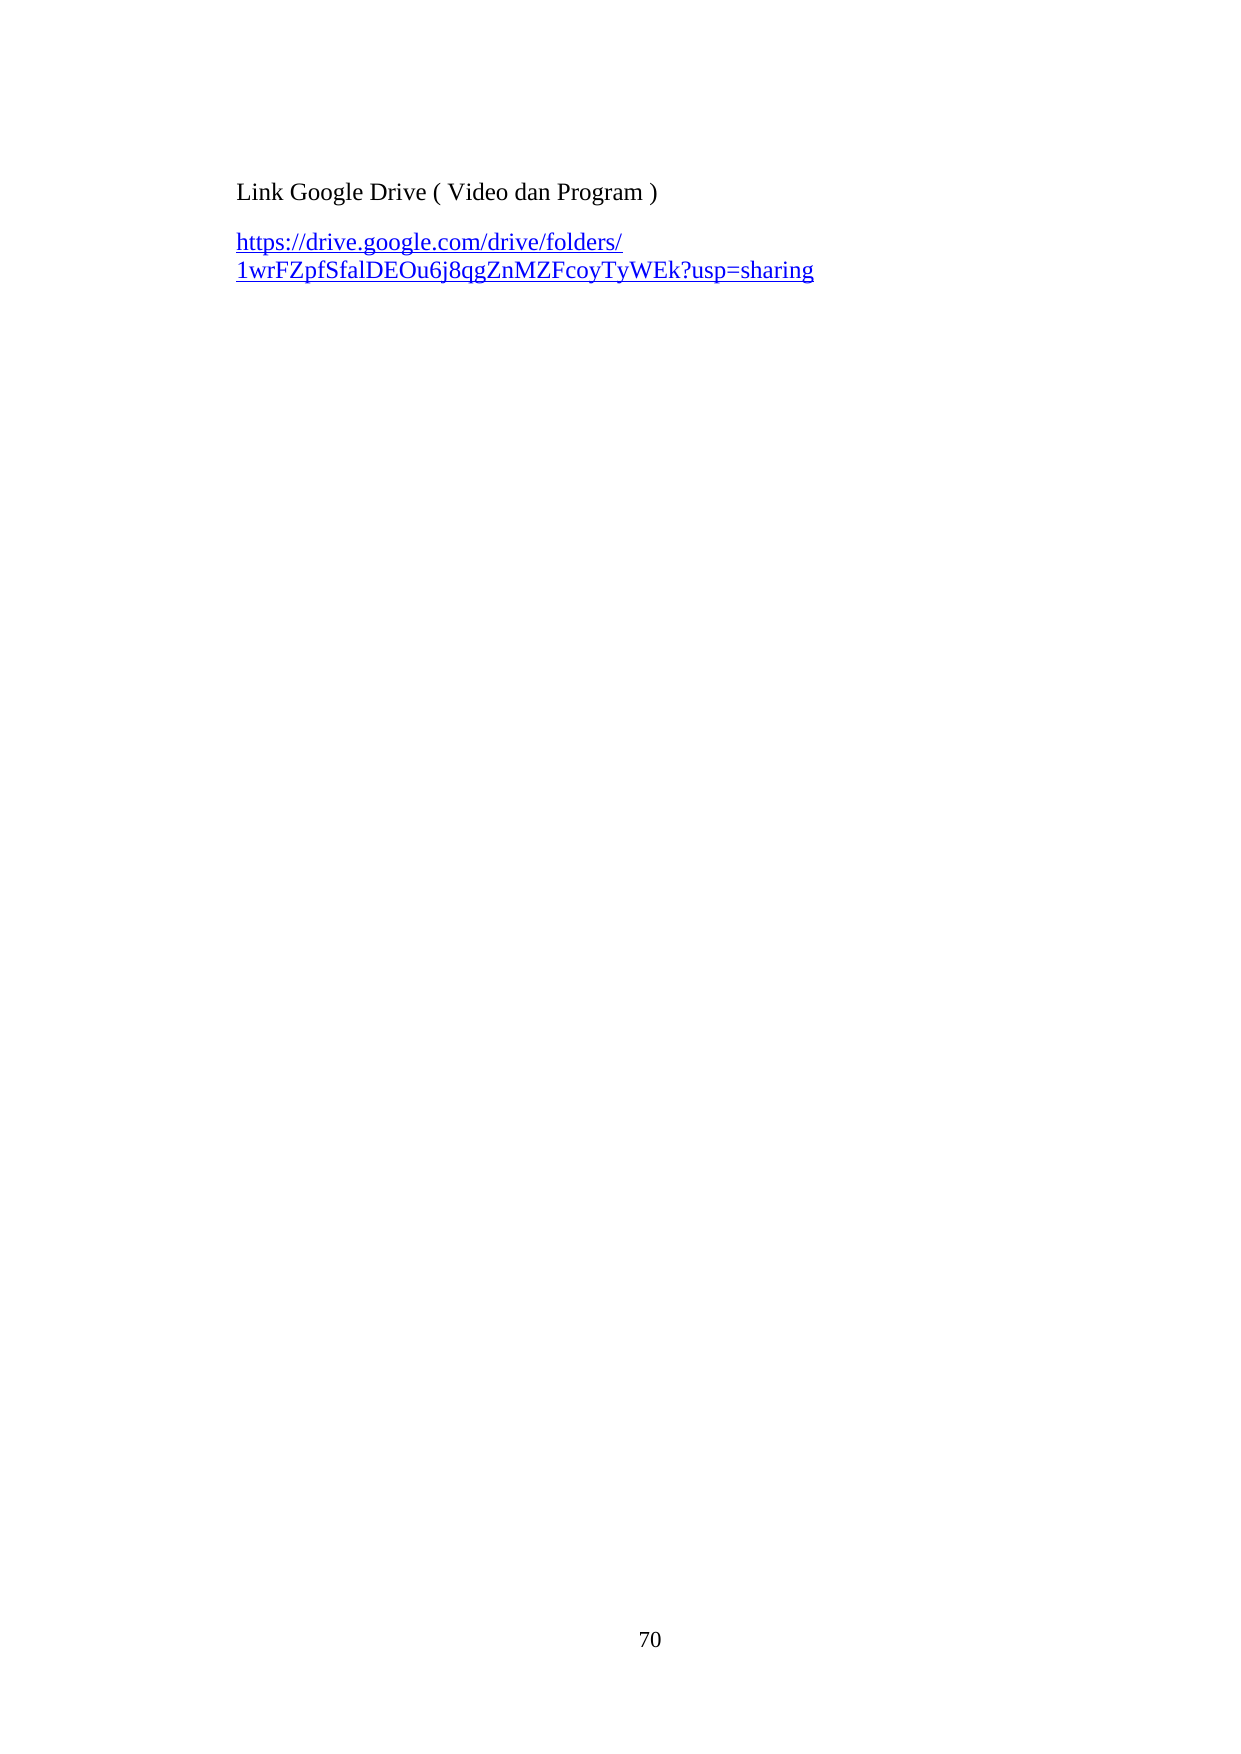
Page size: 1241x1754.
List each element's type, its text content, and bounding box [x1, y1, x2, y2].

text https://drive.google.com/drive/folders/1wrFZpfSfalDEOu6j8qgZnMZFcoyTyWEk?usp=sharing [236, 227, 1063, 284]
text Link Google Drive ( Video dan Program ) [236, 177, 1063, 206]
